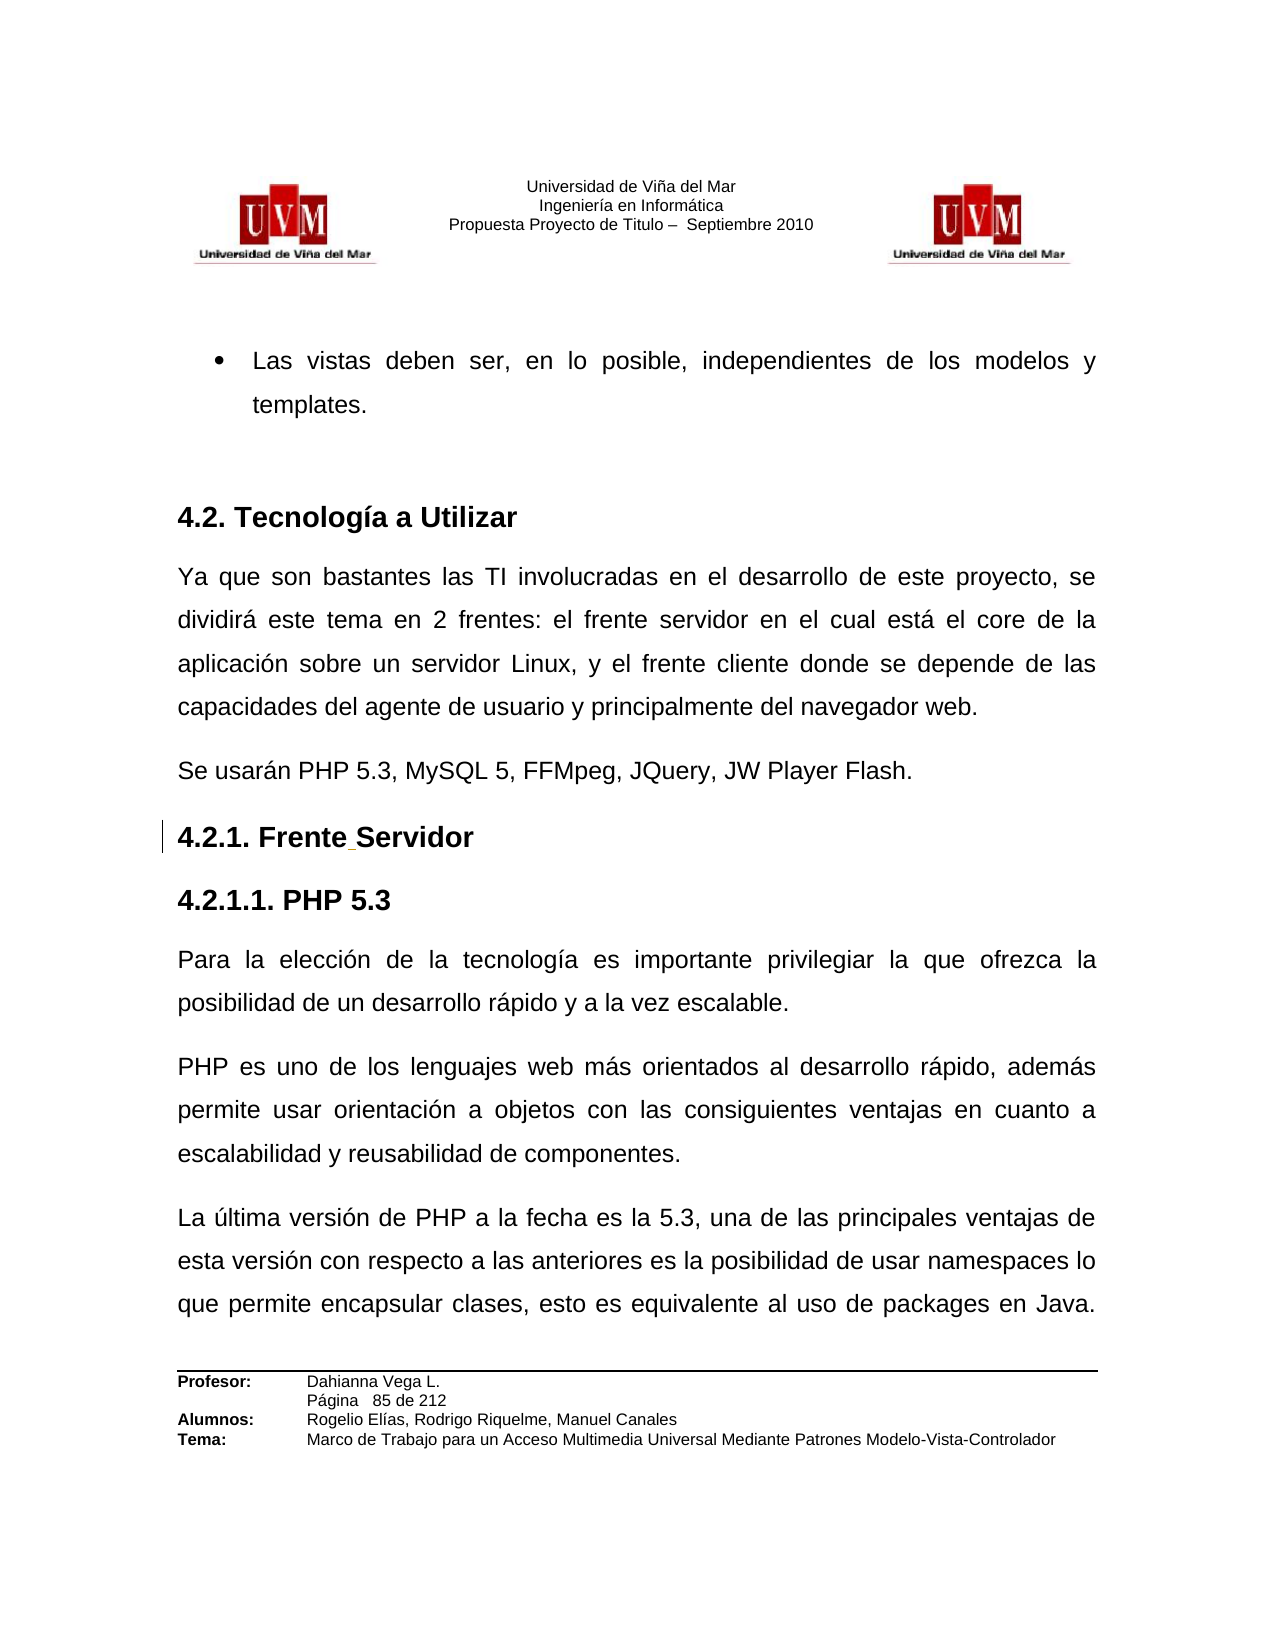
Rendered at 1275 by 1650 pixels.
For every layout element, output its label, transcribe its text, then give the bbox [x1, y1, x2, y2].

subtitle 4.2.1. FrenteServidor [177, 820, 1098, 853]
text Se usarán PHP 5.3, MySQL 5, FFMpeg, JQuery, JW Player Flash. [177, 756, 1098, 784]
list Las vistas deben ser, en lo posible, independientes de los modelos y templates. [215, 346, 1098, 418]
text Para la elección de la tecnología es importante privilegiar la que ofrezca la posibilidad de un desarrollo rápido y a la vez escalable. [177, 945, 1098, 1017]
subtitle 4.2.1.1. PHP 5.3 [177, 882, 1098, 916]
picture [177, 176, 390, 267]
text Ya que son bastantes las TI involucradas en el desarrollo de este proyecto, se dividirá este tema en 2 frentes: el frente servidor en el cual está el core de la aplicación sobre un servidor Linux, y el frente cliente donde se depende de las capacidades del agente de usuario y principalmente del navegador web. [177, 562, 1098, 721]
text PHP es uno de los lenguajes web más orientados al desarrollo rápido, además permite usar orientación a objetos con las consiguientes ventajas en cuanto a escalabilidad y reusabilidad de componentes. [177, 1052, 1098, 1167]
subtitle 4.2. Tecnología a Utilizar [177, 499, 1098, 533]
picture [871, 176, 1084, 267]
